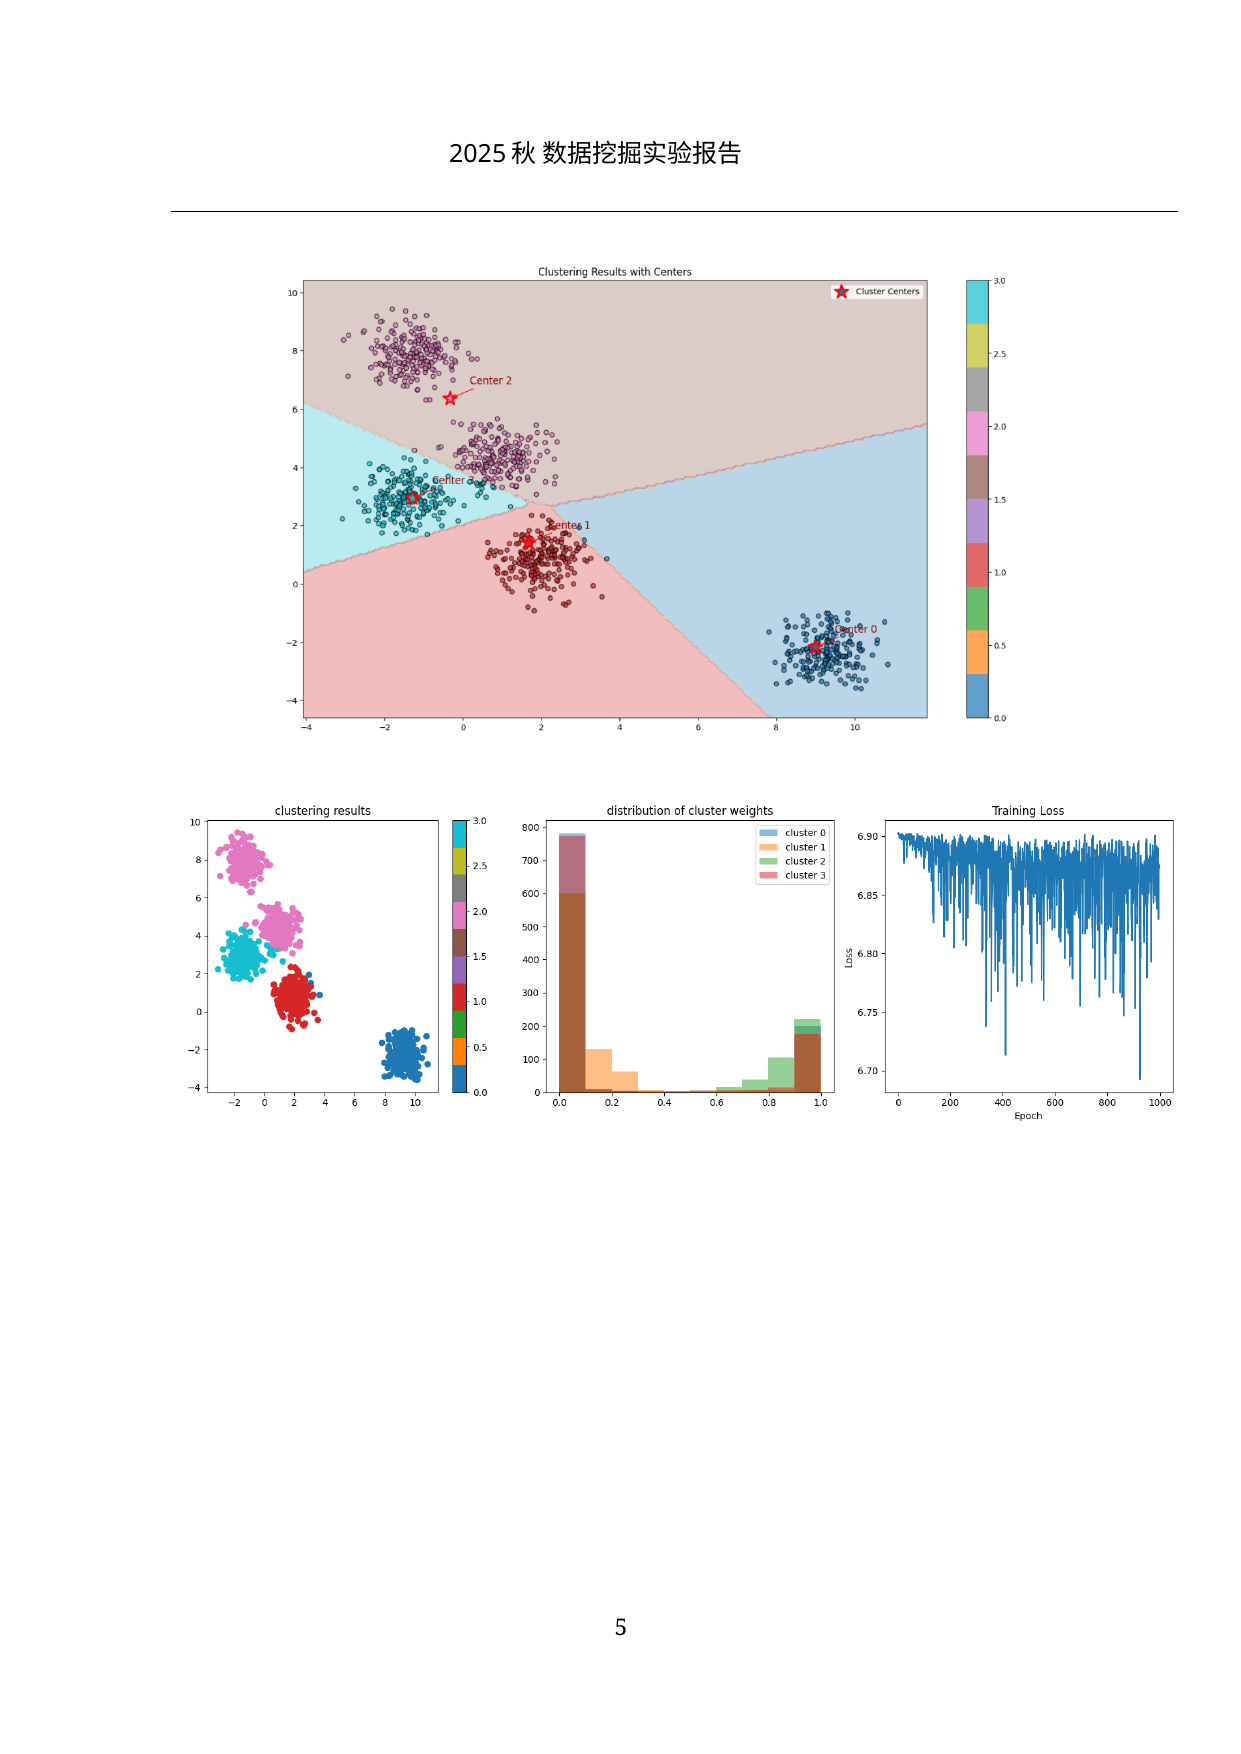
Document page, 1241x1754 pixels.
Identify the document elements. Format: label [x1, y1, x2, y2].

picture [177, 212, 1183, 780]
picture [177, 795, 1183, 1131]
